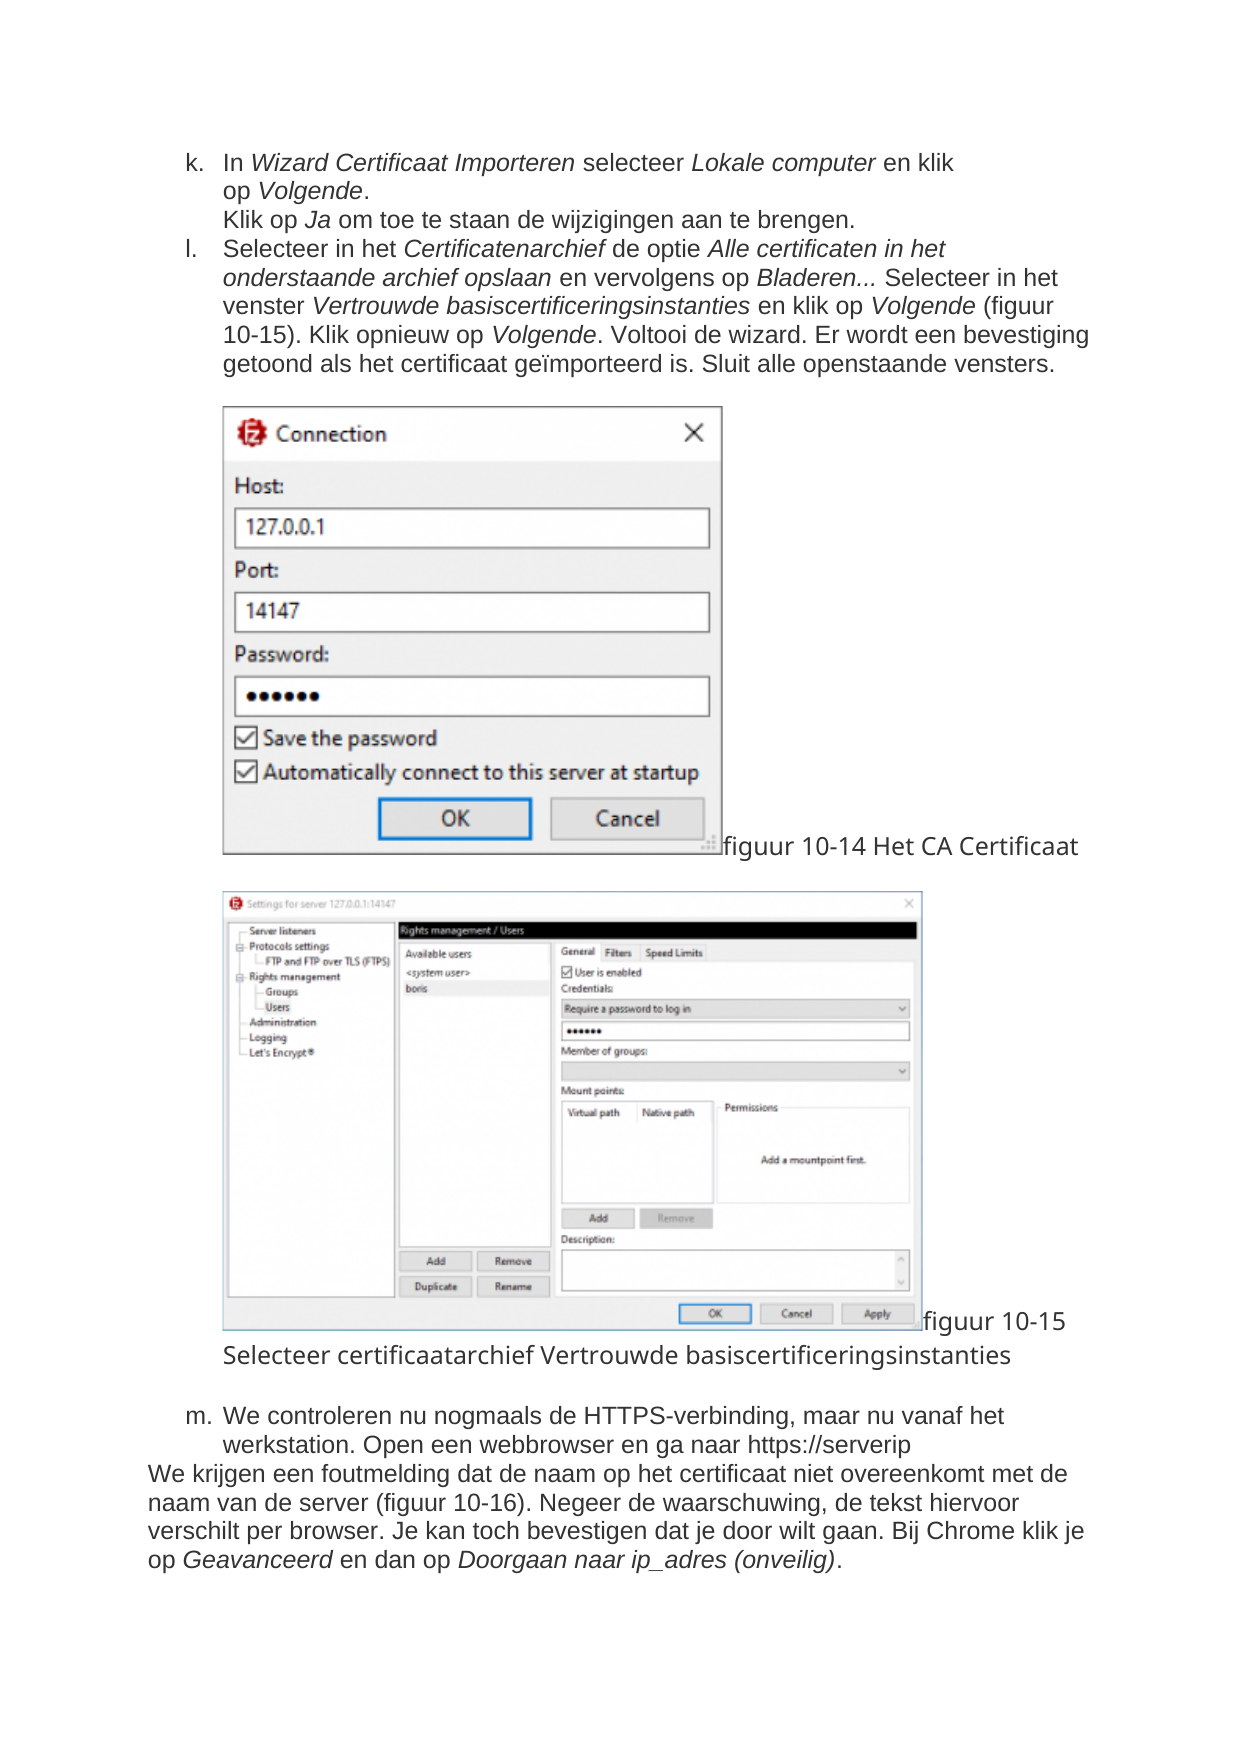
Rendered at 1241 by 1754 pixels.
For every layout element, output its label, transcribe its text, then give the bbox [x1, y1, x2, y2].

list Selecteer in het Certificatenarchief de optie Alle certificaten in het onderstaande archief opslaan en vervolgens op Bladeren... Selecteer in het venster Vertrouwde basiscertificeringsinstanties en klik op Volgende (figuur 10-15). Klik opnieuw op Volgende. Voltooi de wizard. Er wordt een bevestiging getoond als het certificaat geïmporteerd is. Sluit alle openstaande vensters. [185, 234, 1093, 378]
text We krijgen een foutmelding dat de naam op het certificaat niet overeenkomt met de naam van de server (figuur 10-16). Negeer de waarschuwing, de tekst hiervoor verschilt per browser. Je kan toch bevestigen dat je door wilt gaan. Bij Chrome klik je op Geavanceerd en dan op Doorgaan naar ip_adres (onveilig). [148, 1459, 1093, 1574]
list In Wizard Certificaat Importeren selecteer Lokale computer en klik op Volgende. Klik op Ja om toe te staan de wijzigingen aan te brengen. [185, 148, 1093, 234]
list We controleren nu nogmaals de HTTPS-verbinding, maar nu vanaf het werkstation. Open een webbrowser en ga naar https://serverip [185, 1401, 1093, 1459]
picture [222, 891, 923, 1331]
picture [222, 406, 723, 855]
